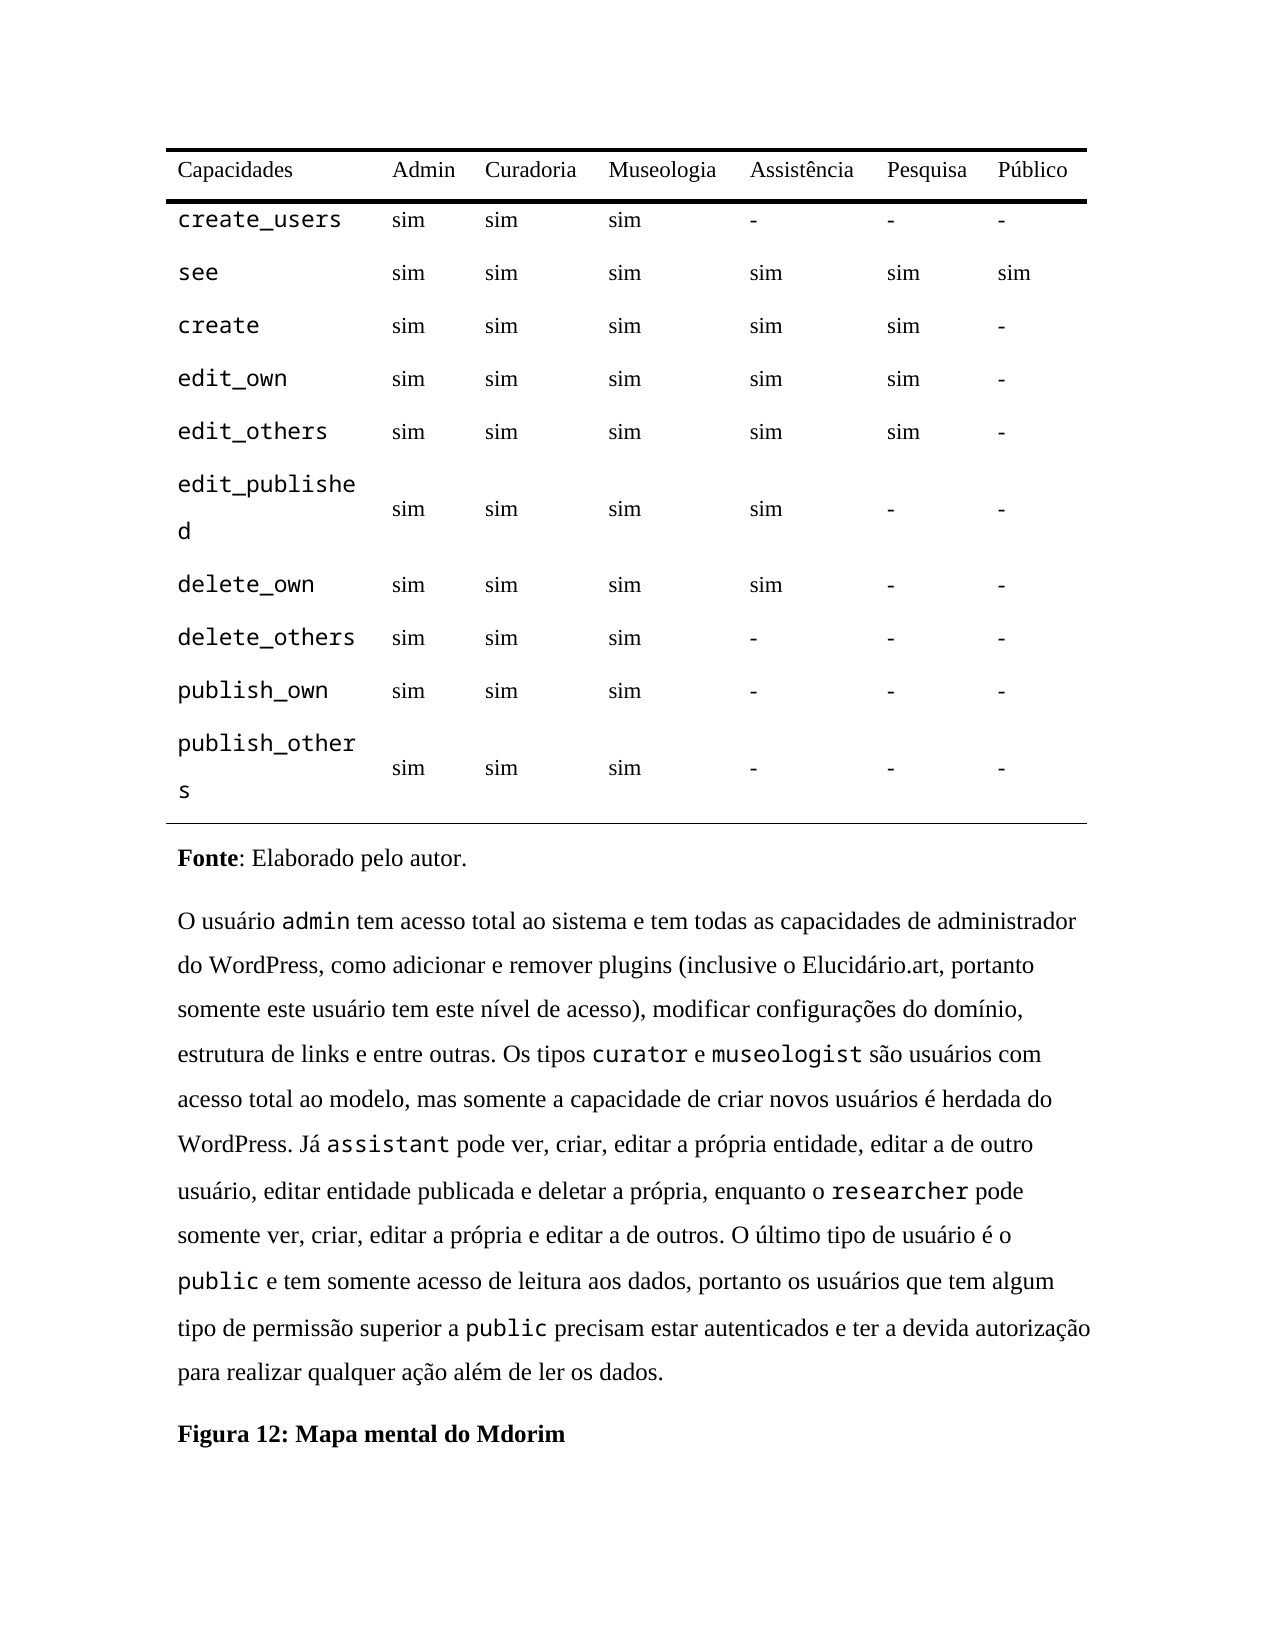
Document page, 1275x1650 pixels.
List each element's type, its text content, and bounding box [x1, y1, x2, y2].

text Fonte: Elaborado pelo autor. [177, 843, 1098, 872]
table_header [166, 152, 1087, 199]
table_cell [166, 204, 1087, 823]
text O usuário admin tem acesso total ao sistema e tem todas as capacidades de administrador do WordPress, como adicionar e remover plugins (inclusive o Elucidário.art, portanto somente este usuário tem este nível de acesso), modificar configurações do domínio, estrutura de links e entre outras. Os tipos curator e museologist são usuários com acesso total ao modelo, mas somente a capacidade de criar novos usuários é herdada do WordPress. Já assistant pode ver, criar, editar a própria entidade, editar a de outro usuário, editar entidade publicada e deletar a própria, enquanto o researcher pode somente ver, criar, editar a própria e editar a de outros. O último tipo de usuário é o public e tem somente acesso de leitura aos dados, portanto os usuários que tem algum tipo de permissão superior a public precisam estar autenticados e ter a devida autorização para realizar qualquer ação além de ler os dados. [177, 905, 1098, 1386]
text Figura 12: Mapa mental do Mdorim [177, 1419, 1098, 1448]
